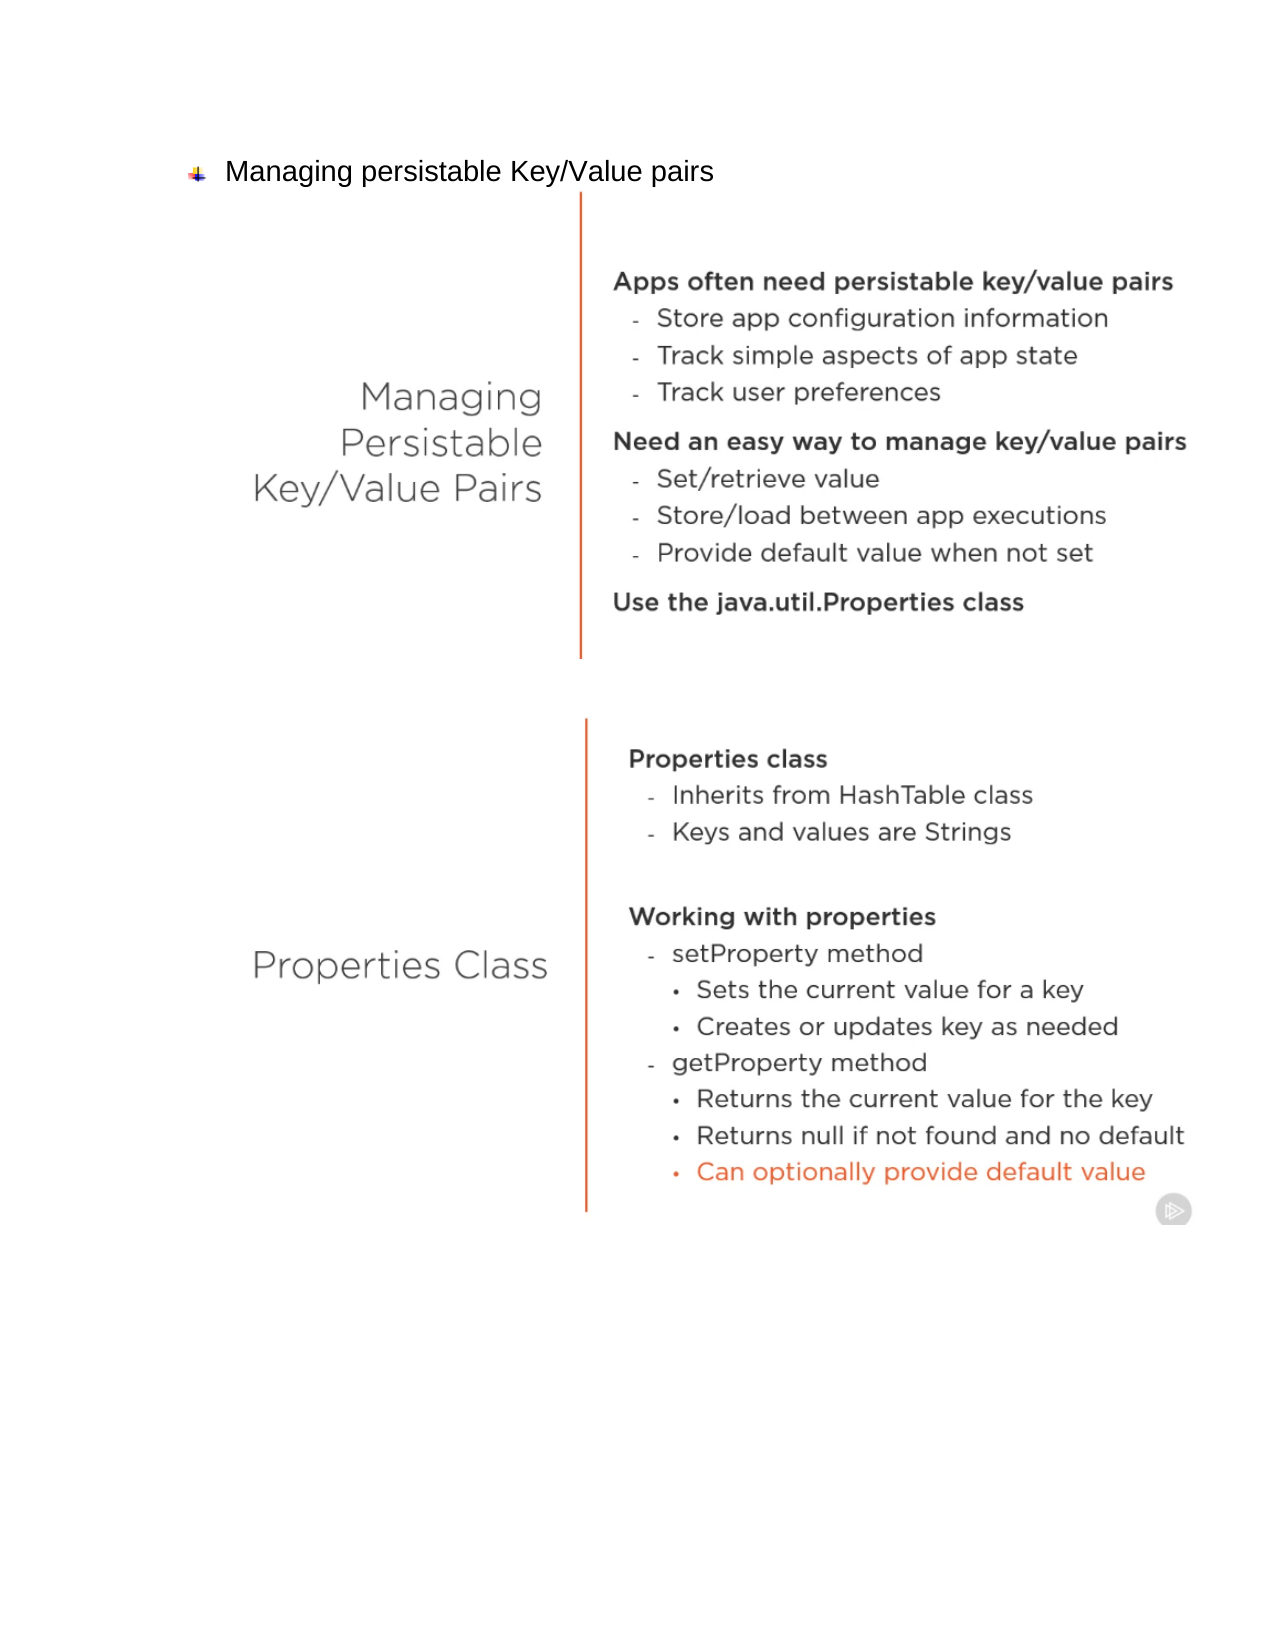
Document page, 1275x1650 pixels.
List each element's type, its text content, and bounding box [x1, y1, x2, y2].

picture [188, 165, 206, 182]
picture [225, 697, 1200, 1225]
picture [225, 190, 1200, 659]
subtitle Managing persistable Key/Value pairs [187, 154, 1125, 188]
